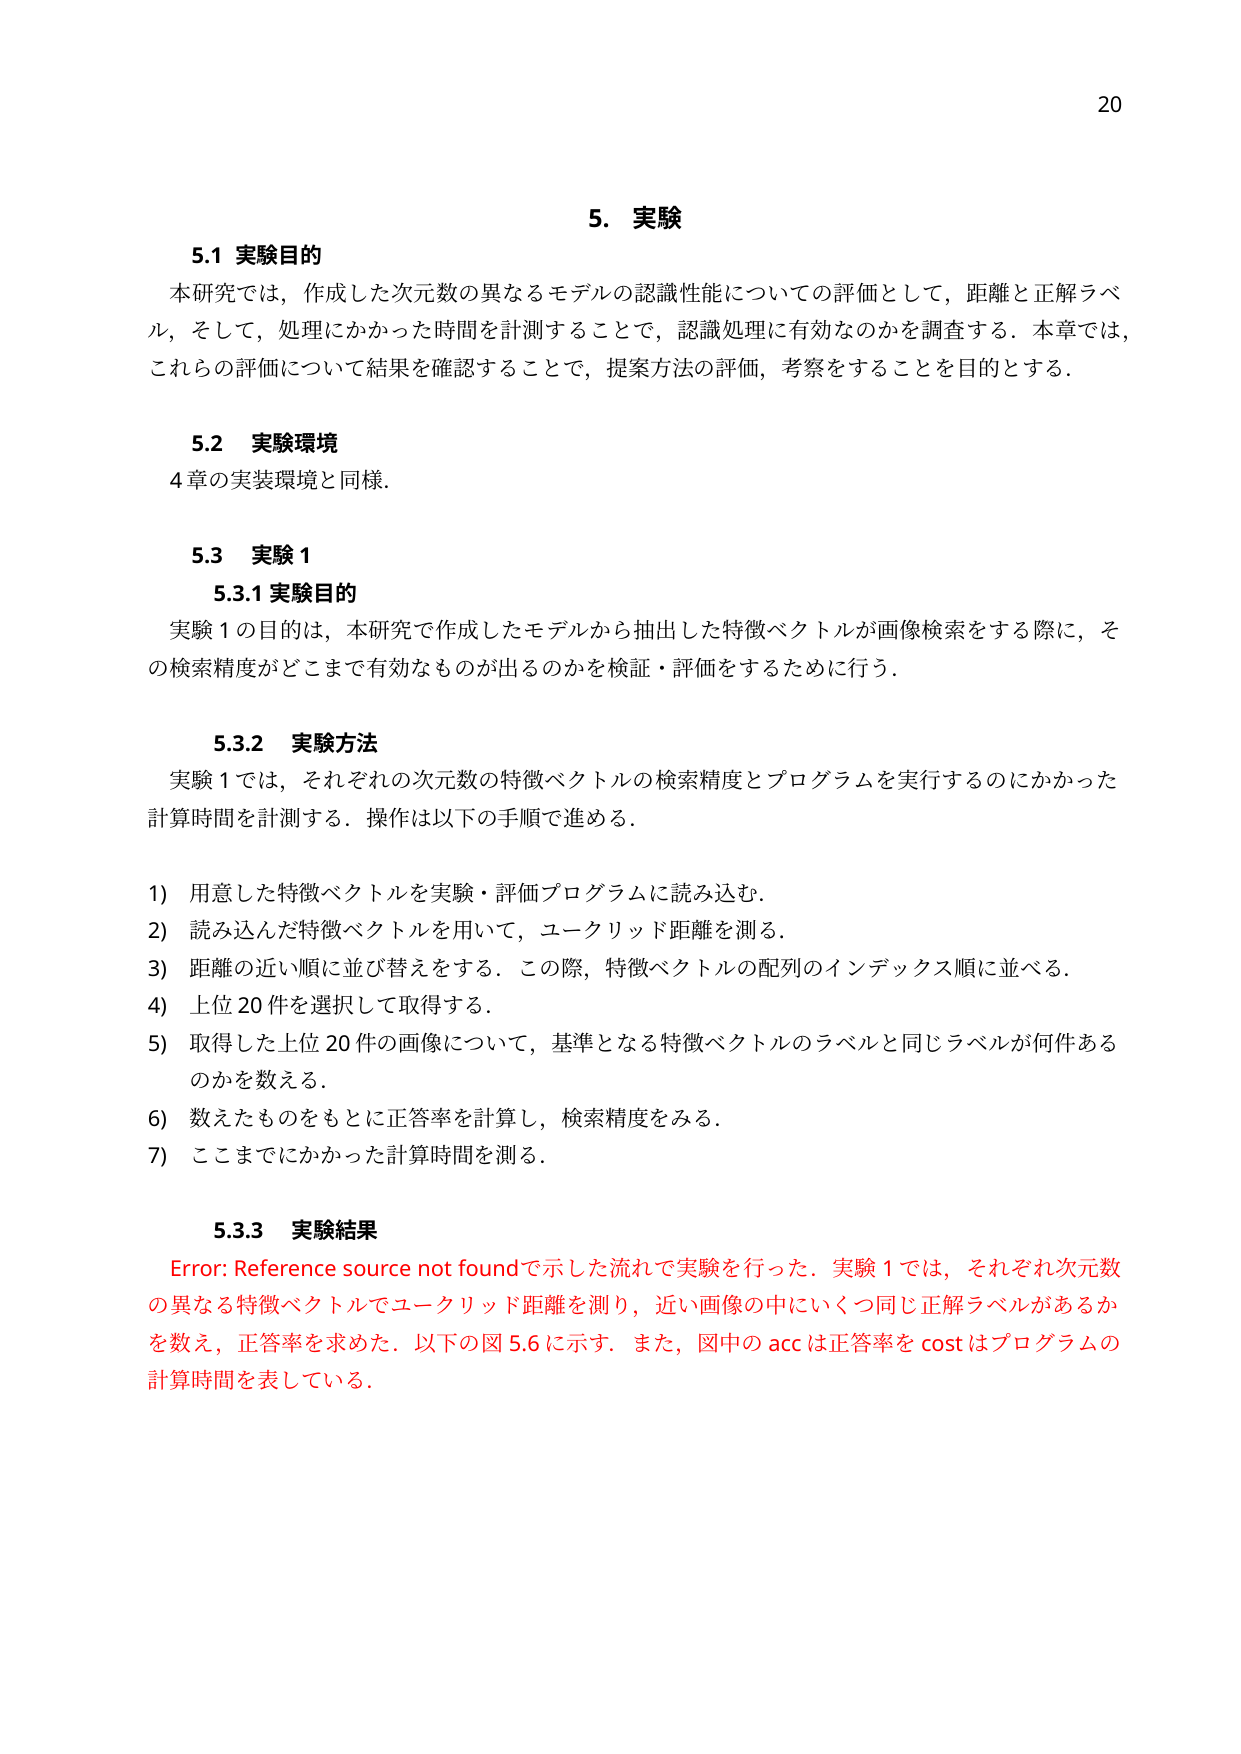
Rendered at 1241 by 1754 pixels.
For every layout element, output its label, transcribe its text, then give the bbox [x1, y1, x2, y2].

list 用意した特徴ベクトルを実験・評価プログラムに読み込む． [148, 873, 1122, 911]
list 上位20件を選択して取得する． [148, 986, 1122, 1023]
list 距離の近い順に並び替えをする．この際，特徴ベクトルの配列のインデックス順に並べる． [148, 948, 1122, 986]
text 実験1の目的は，本研究で作成したモデルから抽出した特徴ベクトルが画像検索をする際に，その検索精度がどこまで有効なものが出るのかを検証・評価をするために行う． [148, 611, 1122, 686]
list 数えたものをもとに正答率を計算し，検索精度をみる． [148, 1098, 1122, 1136]
subtitle 実験方法 [169, 723, 1100, 761]
text 実験1では，それぞれの次元数の特徴ベクトルの検索精度とプログラムを実行するのにかかった計算時間を計測する．操作は以下の手順で進める． [148, 761, 1122, 836]
list 読み込んだ特徴ベクトルを用いて，ユークリッド距離を測る. [148, 911, 1122, 948]
list 取得した上位20件の画像について，基準となる特徴ベクトルのラベルと同じラベルが何件あるのかを数える． [148, 1023, 1122, 1098]
subtitle 実験1 [191, 536, 1122, 573]
subtitle 実験 [148, 198, 1122, 236]
subtitle 実験結果 [169, 1211, 1100, 1248]
list ここまでにかかった計算時間を測る． [148, 1136, 1122, 1173]
text 本研究では，作成した次元数の異なるモデルの認識性能についての評価として，距離と正解ラベル，そして，処理にかかった時間を計測することで，認識処理に有効なのかを調査する．本章では，これらの評価について結果を確認することで，提案方法の評価，考察をすることを目的とする． [148, 273, 1122, 386]
text 4章の実装環境と同様． [148, 461, 1122, 498]
subtitle 実験環境 [191, 423, 1122, 461]
subtitle 実験目的 [169, 573, 1100, 611]
subtitle 実験目的 [191, 236, 1122, 273]
